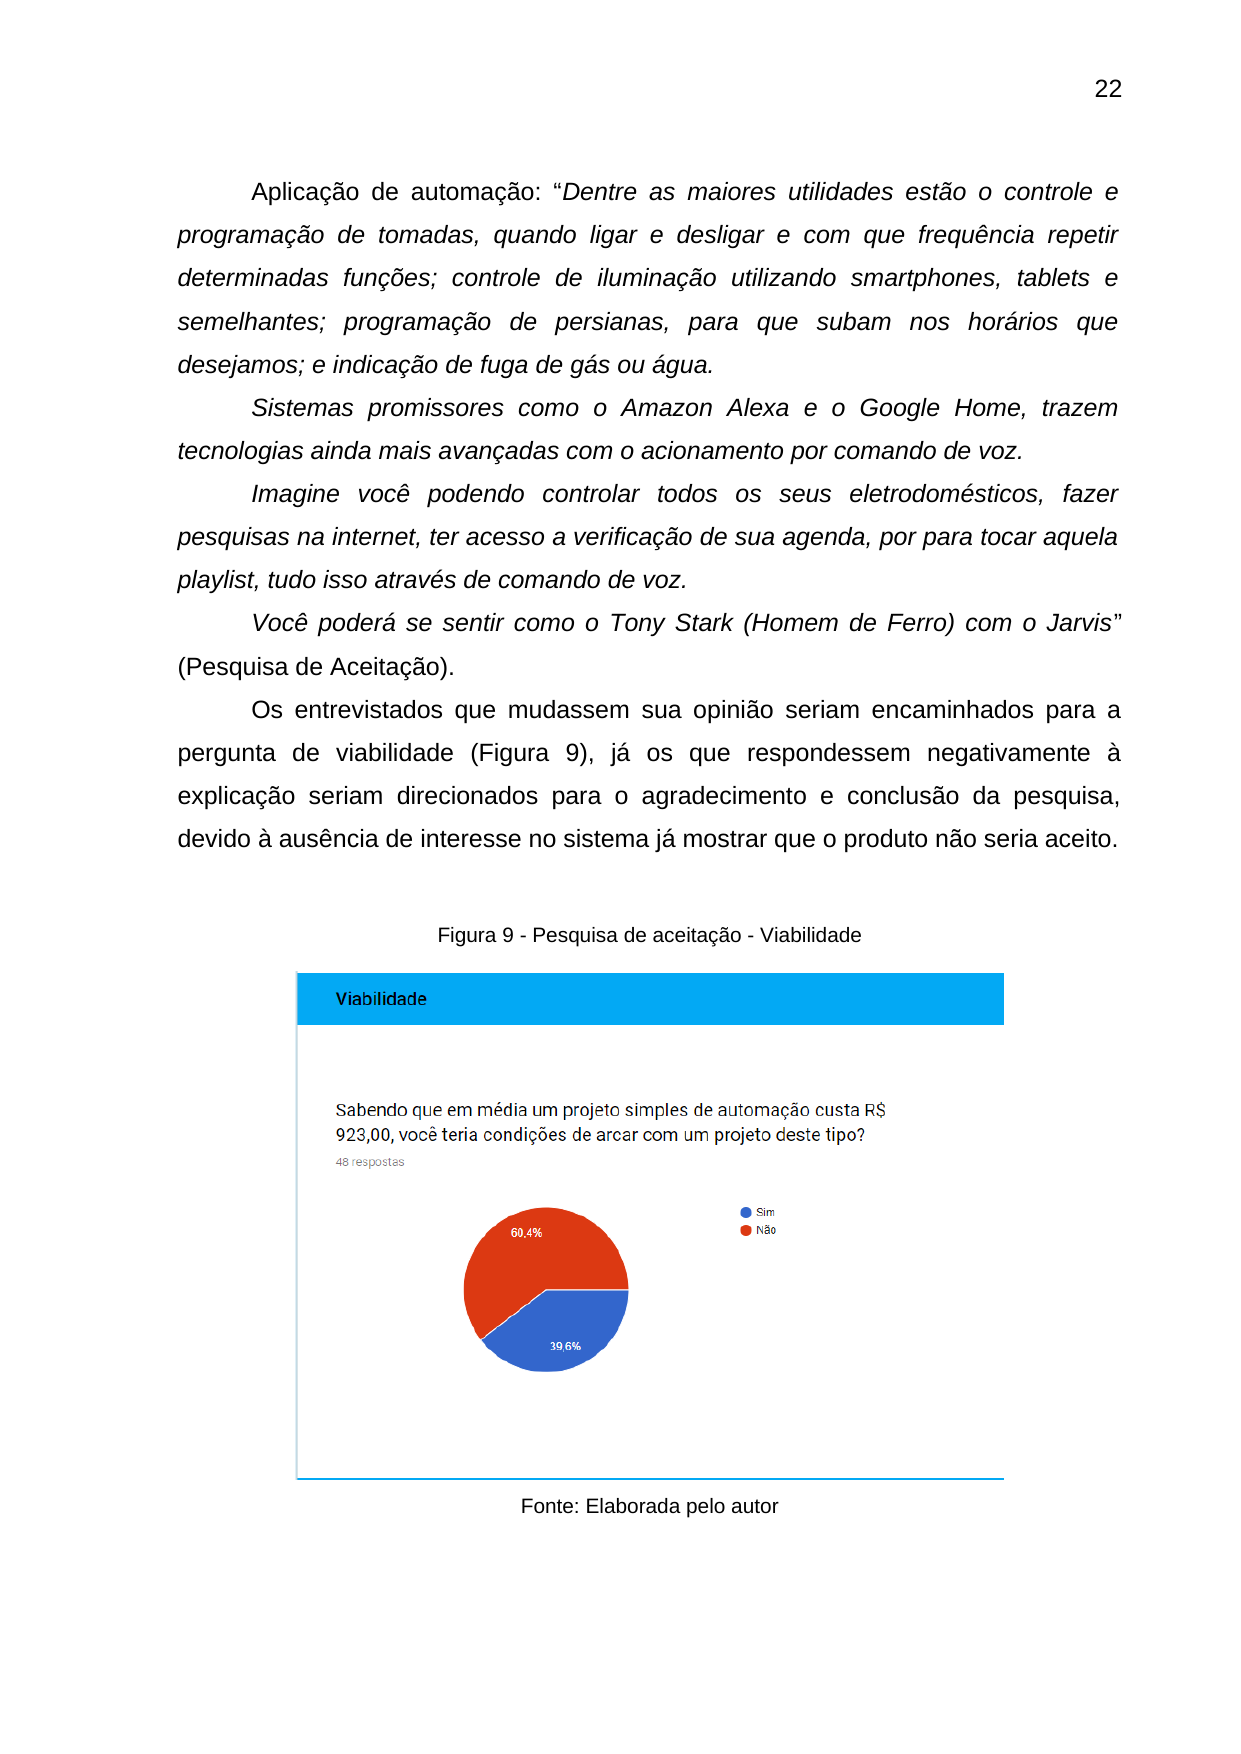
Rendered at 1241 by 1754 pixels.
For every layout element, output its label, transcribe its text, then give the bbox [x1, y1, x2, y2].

text Imagine você podendo controlar todos os seus eletrodomésticos, fazer pesquisas na internet, ter acesso a verificação de sua agenda, por para tocar aquela playlist, tudo isso através de comando de voz. [177, 479, 1122, 594]
picture [295, 971, 1004, 1480]
text Figura 9 - Pesquisa de aceitação - Viabilidade [177, 923, 1122, 947]
text Fonte: Elaborada pelo autor [177, 1494, 1122, 1518]
text Sistemas promissores como o Amazon Alexa e o Google Home, trazem tecnologias ainda mais avançadas com o acionamento por comando de voz. [177, 393, 1122, 465]
picture [349, 996, 354, 1004]
text Você poderá se sentir como o Tony Stark (Homem de Ferro) com o Jarvis” (Pesquisa de Aceitação). [177, 608, 1122, 680]
text Aplicação de automação: “Dentre as maiores utilidades estão o controle e programação de tomadas, quando ligar e desligar e com que frequência repetir determinadas funções; controle de iluminação utilizando smartphones, tablets e semelhantes; programação de persianas, para que subam nos horários que desejamos; e indicação de fuga de gás ou água. [177, 177, 1122, 378]
text Os entrevistados que mudassem sua opinião seriam encaminhados para a pergunta de viabilidade (Figura 9), já os que respondessem negativamente à explicação seriam direcionados para o agradecimento e conclusão da pesquisa, devido à ausência de interesse no sistema já mostrar que o produto não seria aceito. [177, 695, 1122, 853]
